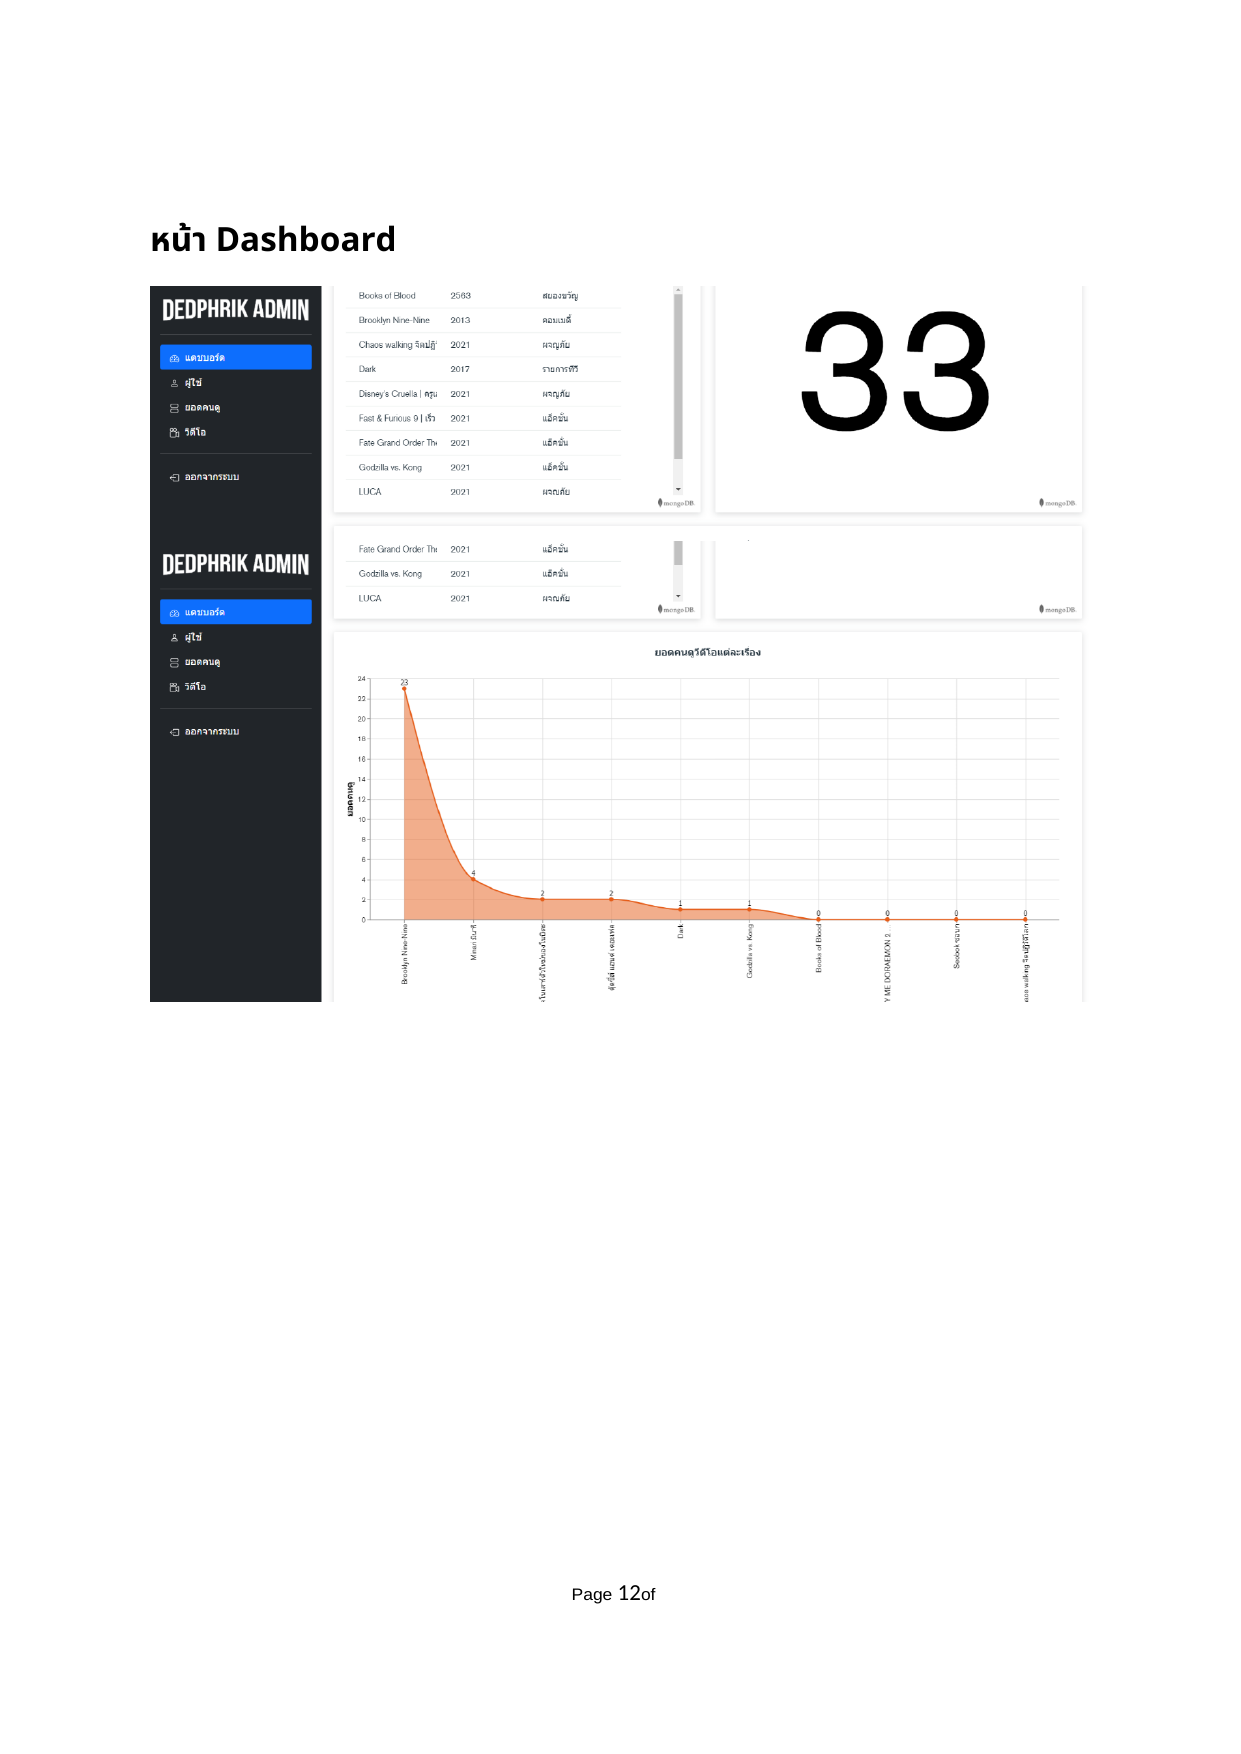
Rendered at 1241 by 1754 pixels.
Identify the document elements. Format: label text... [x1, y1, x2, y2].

picture [150, 286, 1089, 1002]
text หน้า Dashboard [150, 216, 1090, 266]
